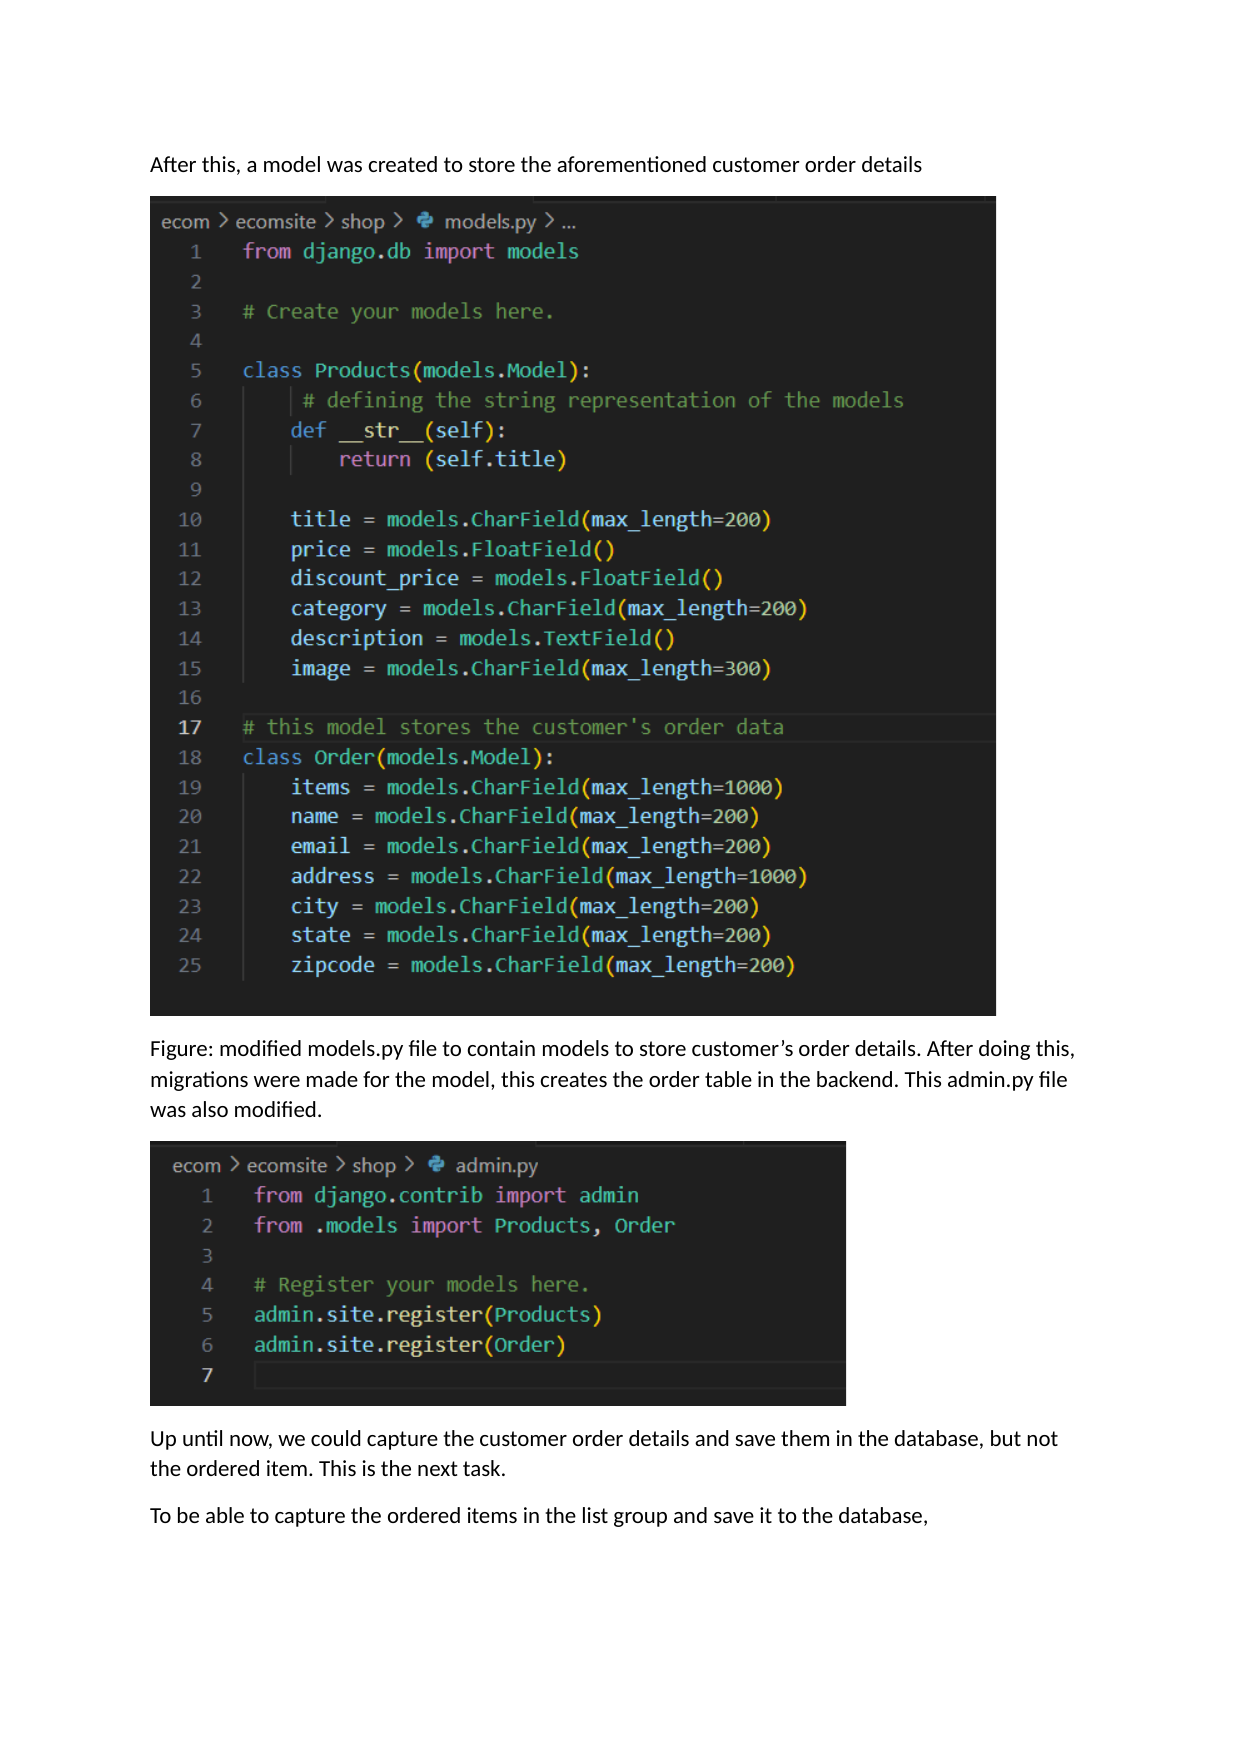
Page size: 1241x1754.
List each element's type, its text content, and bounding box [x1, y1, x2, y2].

picture [150, 196, 997, 1016]
text Figure: modified models.py file to contain models to store customer’s order details. After doing this, migrations were made for the model, this creates the order table in the backend. This admin.py file was also modified. [150, 1034, 1090, 1123]
picture [150, 1141, 847, 1406]
text To be able to capture the ordered items in the list group and save it to the database, [150, 1501, 1090, 1529]
text After this, a model was created to store the aforementioned customer order details [150, 150, 1090, 178]
text Up until now, we could capture the customer order details and save them in the database, but not the ordered item. This is the next task. [150, 1424, 1090, 1483]
